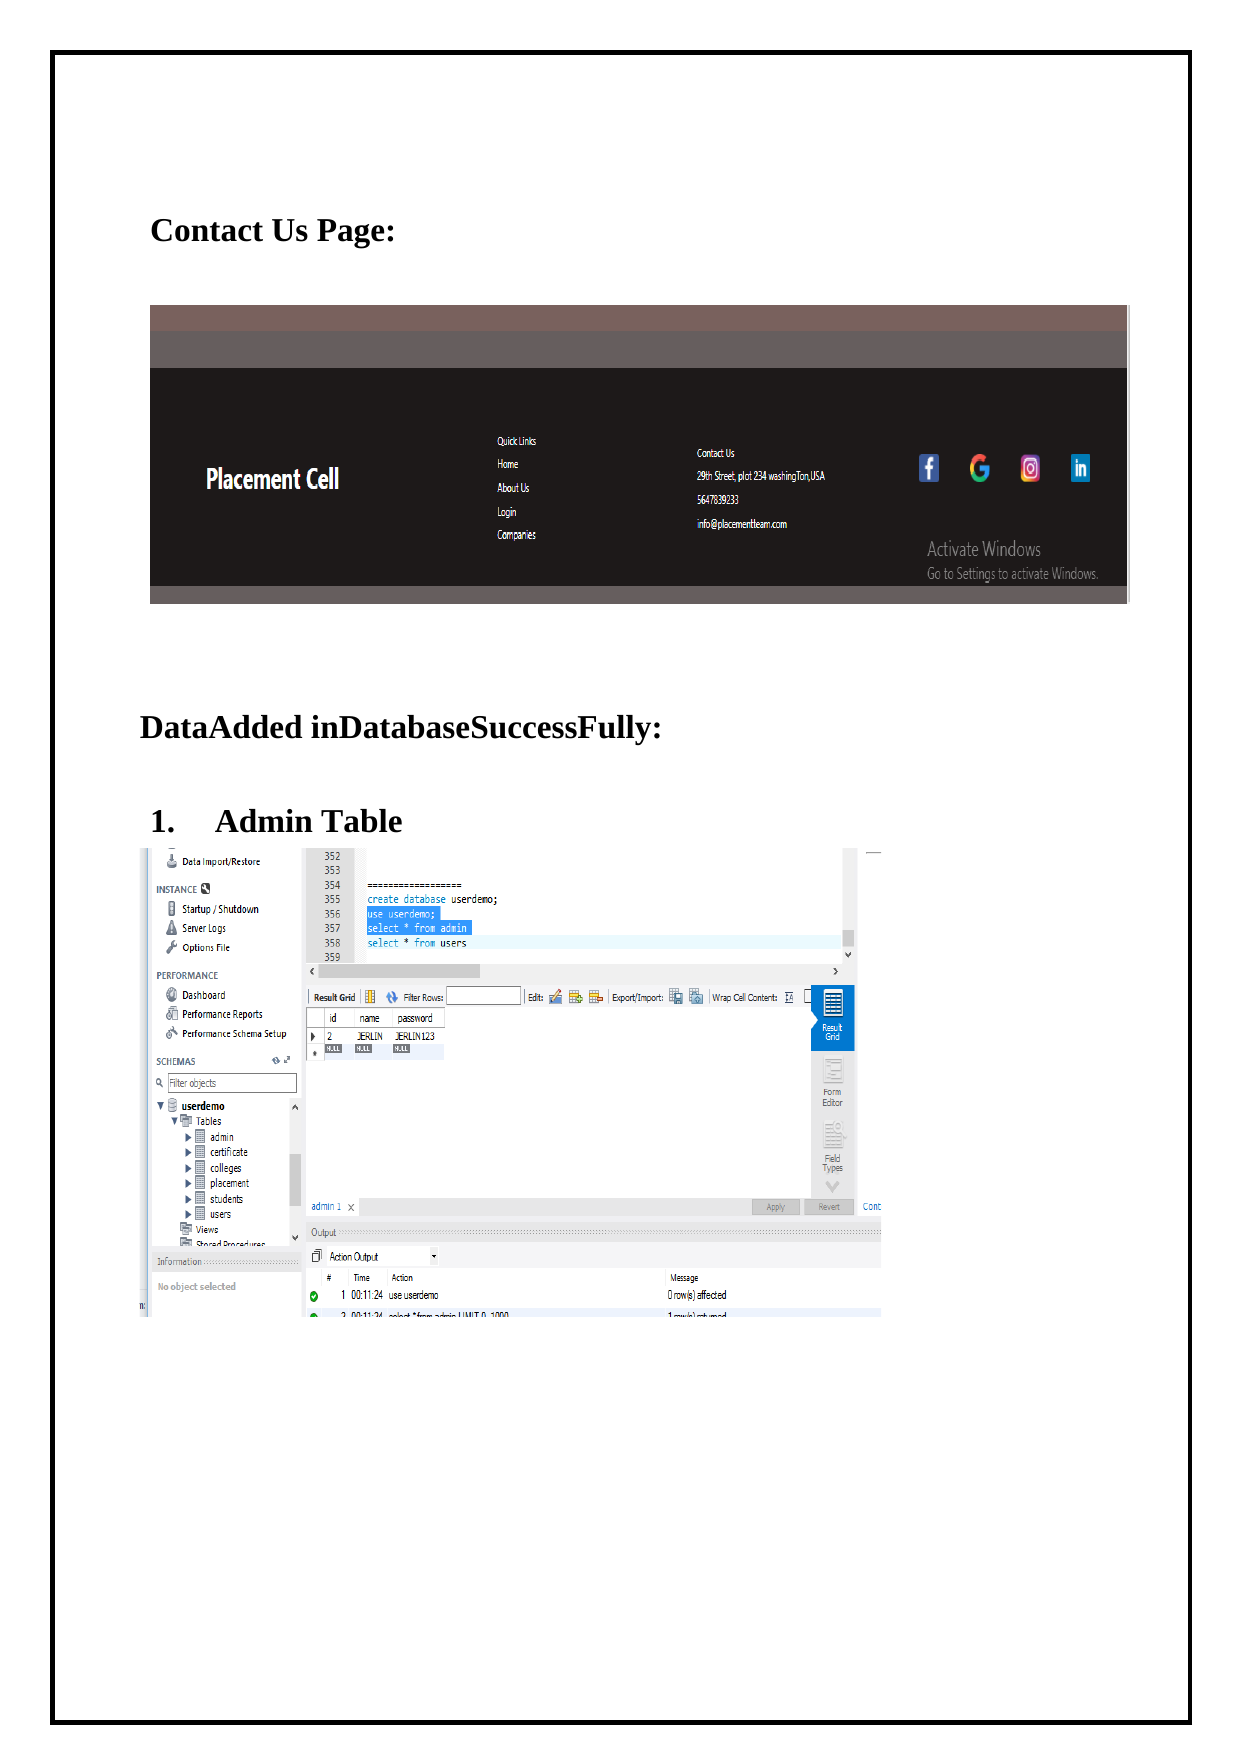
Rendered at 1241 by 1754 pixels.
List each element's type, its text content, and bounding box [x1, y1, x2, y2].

text Contact Us Page: [150, 210, 1128, 249]
picture [139, 848, 882, 1317]
text DataAdded inDatabaseSuccessFully: [139, 707, 1128, 745]
list Admin Table [150, 801, 1128, 840]
picture [150, 305, 1130, 604]
